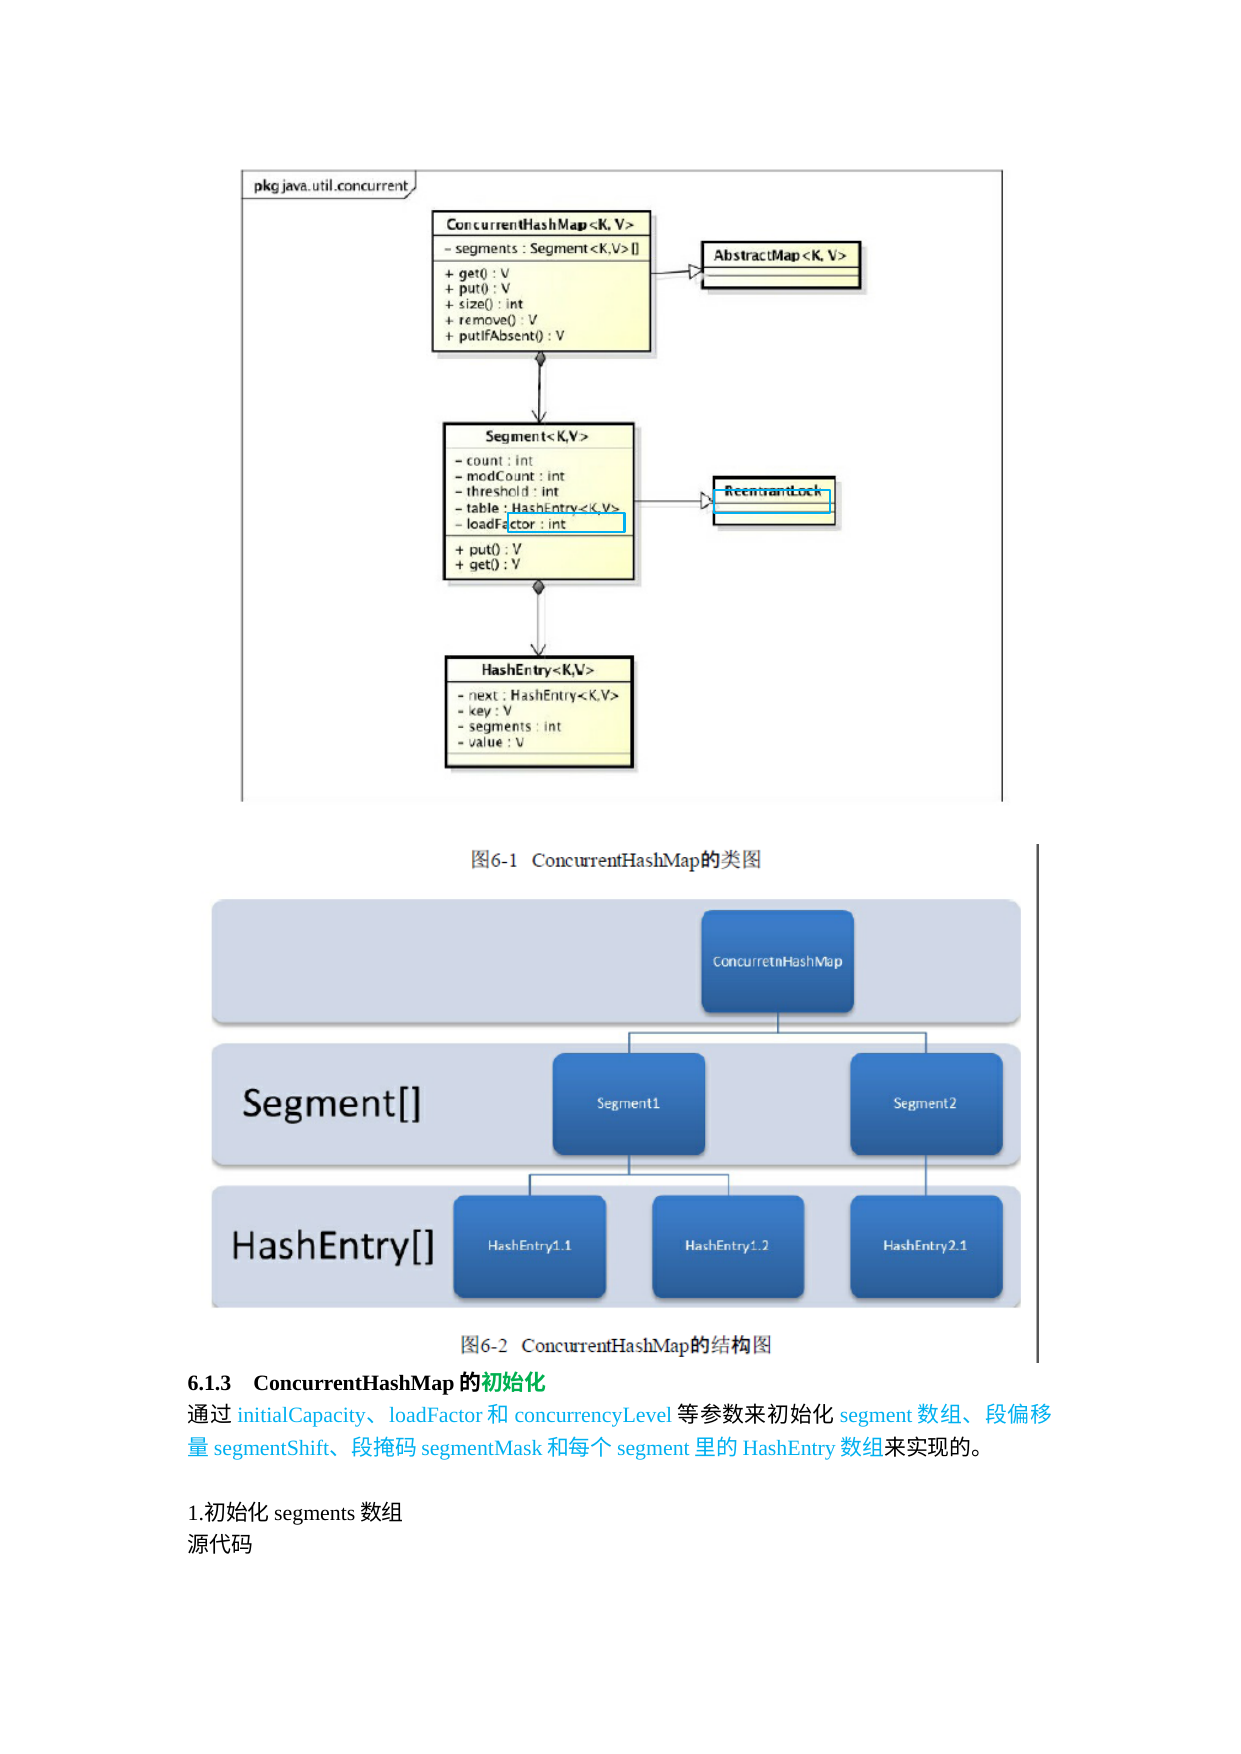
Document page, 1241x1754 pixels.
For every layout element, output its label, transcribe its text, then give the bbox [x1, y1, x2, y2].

picture [201, 844, 1039, 1363]
text 6.1.3 ConcurrentHashMap的初始化 [187, 1364, 1053, 1397]
text 通过initialCapacity、loadFactor和concurrencyLevel等参数来初始化segment数组、段偏移量segmentShift、段掩码segmentMask和每个segment里的HashEntry数组来实现的。 [187, 1397, 1053, 1462]
picture [226, 162, 1014, 819]
text 1.初始化segments数组 [187, 1494, 1053, 1527]
text 源代码 [187, 1527, 1053, 1559]
